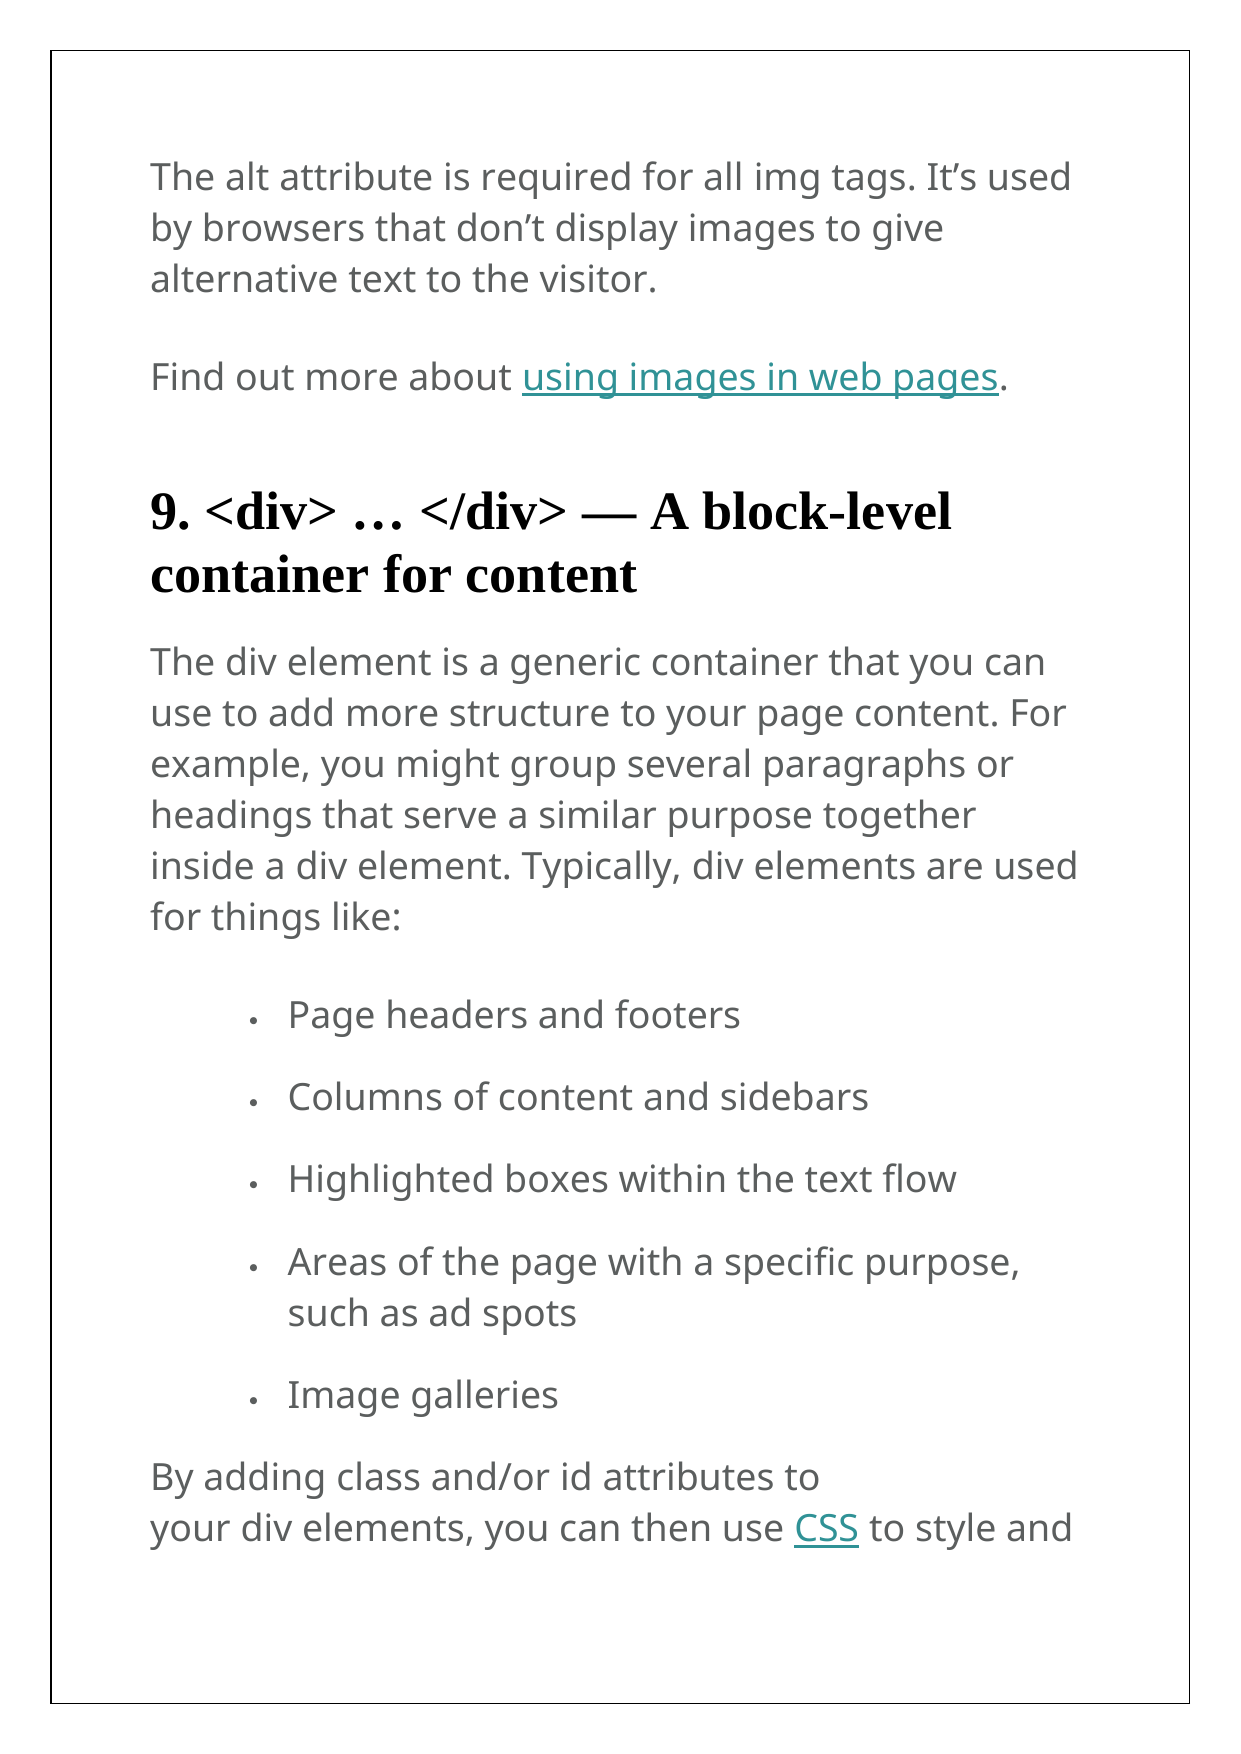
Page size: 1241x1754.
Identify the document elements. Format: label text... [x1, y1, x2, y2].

list Areas of the page with a specific purpose, such as ad spots [250, 1235, 1090, 1337]
list Image galleries [250, 1368, 1090, 1419]
text Find out more about using images in web pages. [150, 350, 1090, 401]
subtitle 9. <div> … </div> — A block-level container for content [150, 479, 1090, 604]
list Page headers and footers [250, 988, 1090, 1039]
text The alt attribute is required for all img tags. It’s used by browsers that don’t display images to give alternative text to the visitor. [150, 150, 1090, 303]
list Highlighted boxes within the text flow [250, 1153, 1090, 1204]
list Columns of content and sidebars [250, 1070, 1090, 1121]
text The div element is a generic container that you can use to add more structure to your page content. For example, you might group several paragraphs or headings that serve a similar purpose together inside a div element. Typically, div elements are used for things like: [150, 635, 1090, 941]
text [150, 1451, 1090, 1553]
